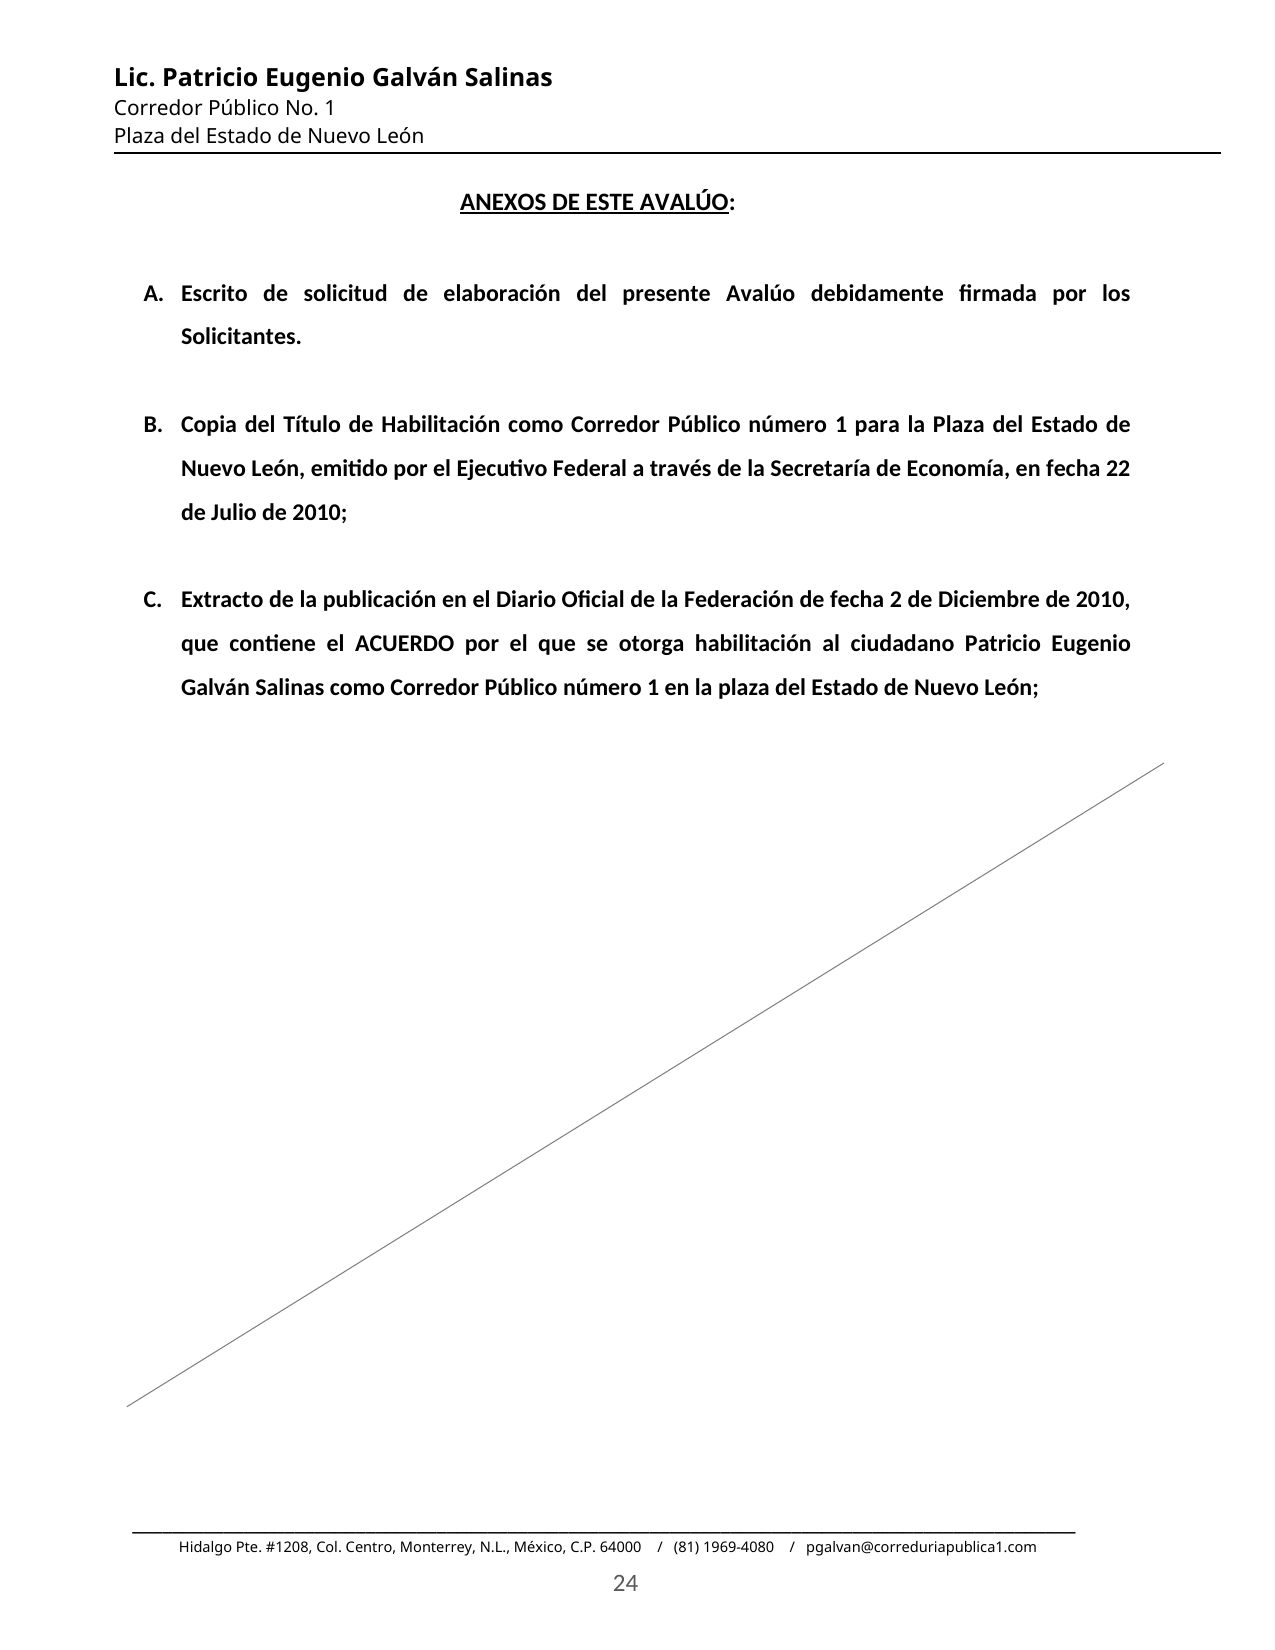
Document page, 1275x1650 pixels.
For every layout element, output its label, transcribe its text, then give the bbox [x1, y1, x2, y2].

list Escrito de solicitud de elaboración del presente Avalúo debidamente firmada por los Solicitantes. [143, 278, 1132, 351]
text ANEXOS DE ESTE AVALÚO: [143, 186, 1052, 217]
list Extracto de la publicación en el Diario Oficial de la Federación de fecha 2 de Diciembre de 2010, que contiene el ACUERDO por el que se otorga habilitación al ciudadano Patricio Eugenio Galván Salinas como Corredor Público número 1 en la plaza del Estado de Nuevo León; [143, 584, 1132, 702]
list Copia del Título de Habilitación como Corredor Público número 1 para la Plaza del Estado de Nuevo León, emitido por el Ejecutivo Federal a través de la Secretaría de Economía, en fecha 22 de Julio de 2010; [143, 409, 1132, 526]
